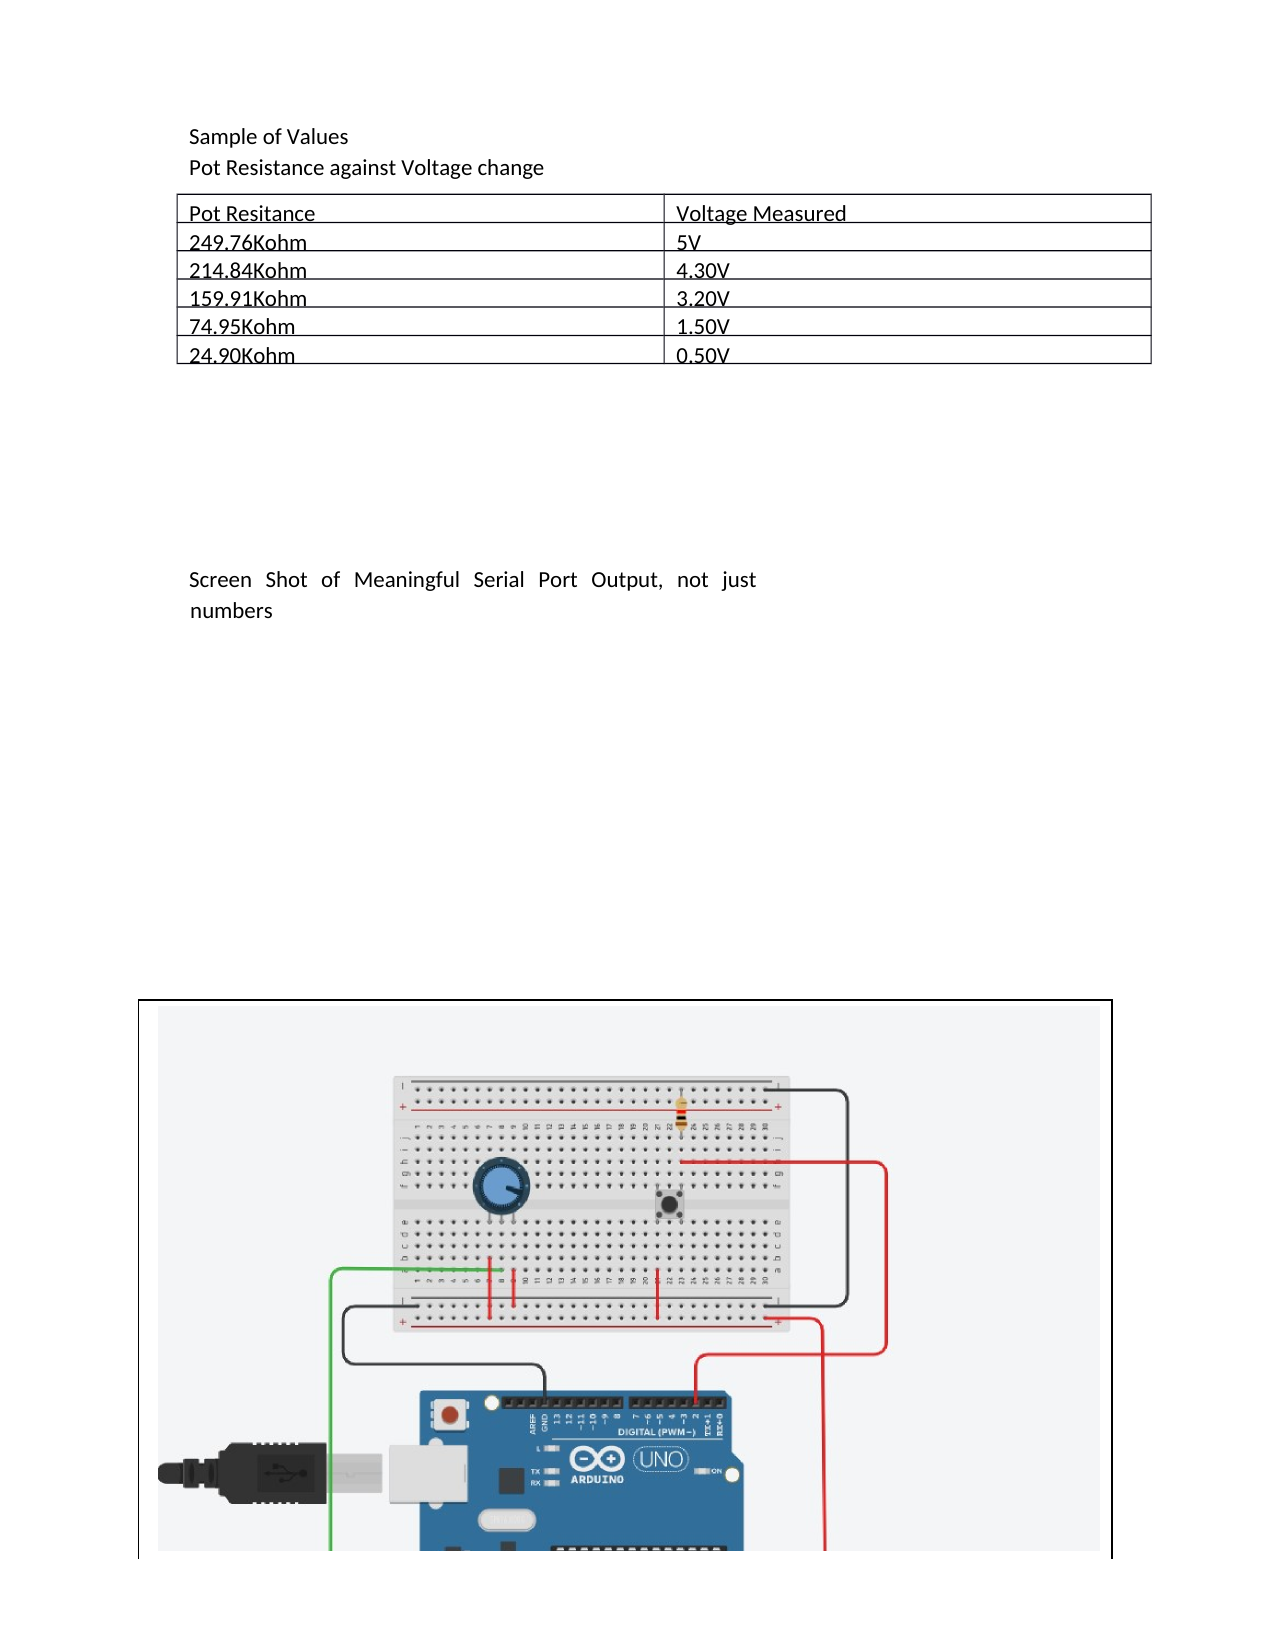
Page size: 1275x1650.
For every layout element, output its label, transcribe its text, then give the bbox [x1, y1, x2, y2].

picture [157, 1005, 1100, 1551]
text Sample of Values [189, 122, 758, 150]
text Screen Shot of Meaningful Serial Port Output, not just numbers [189, 565, 758, 624]
